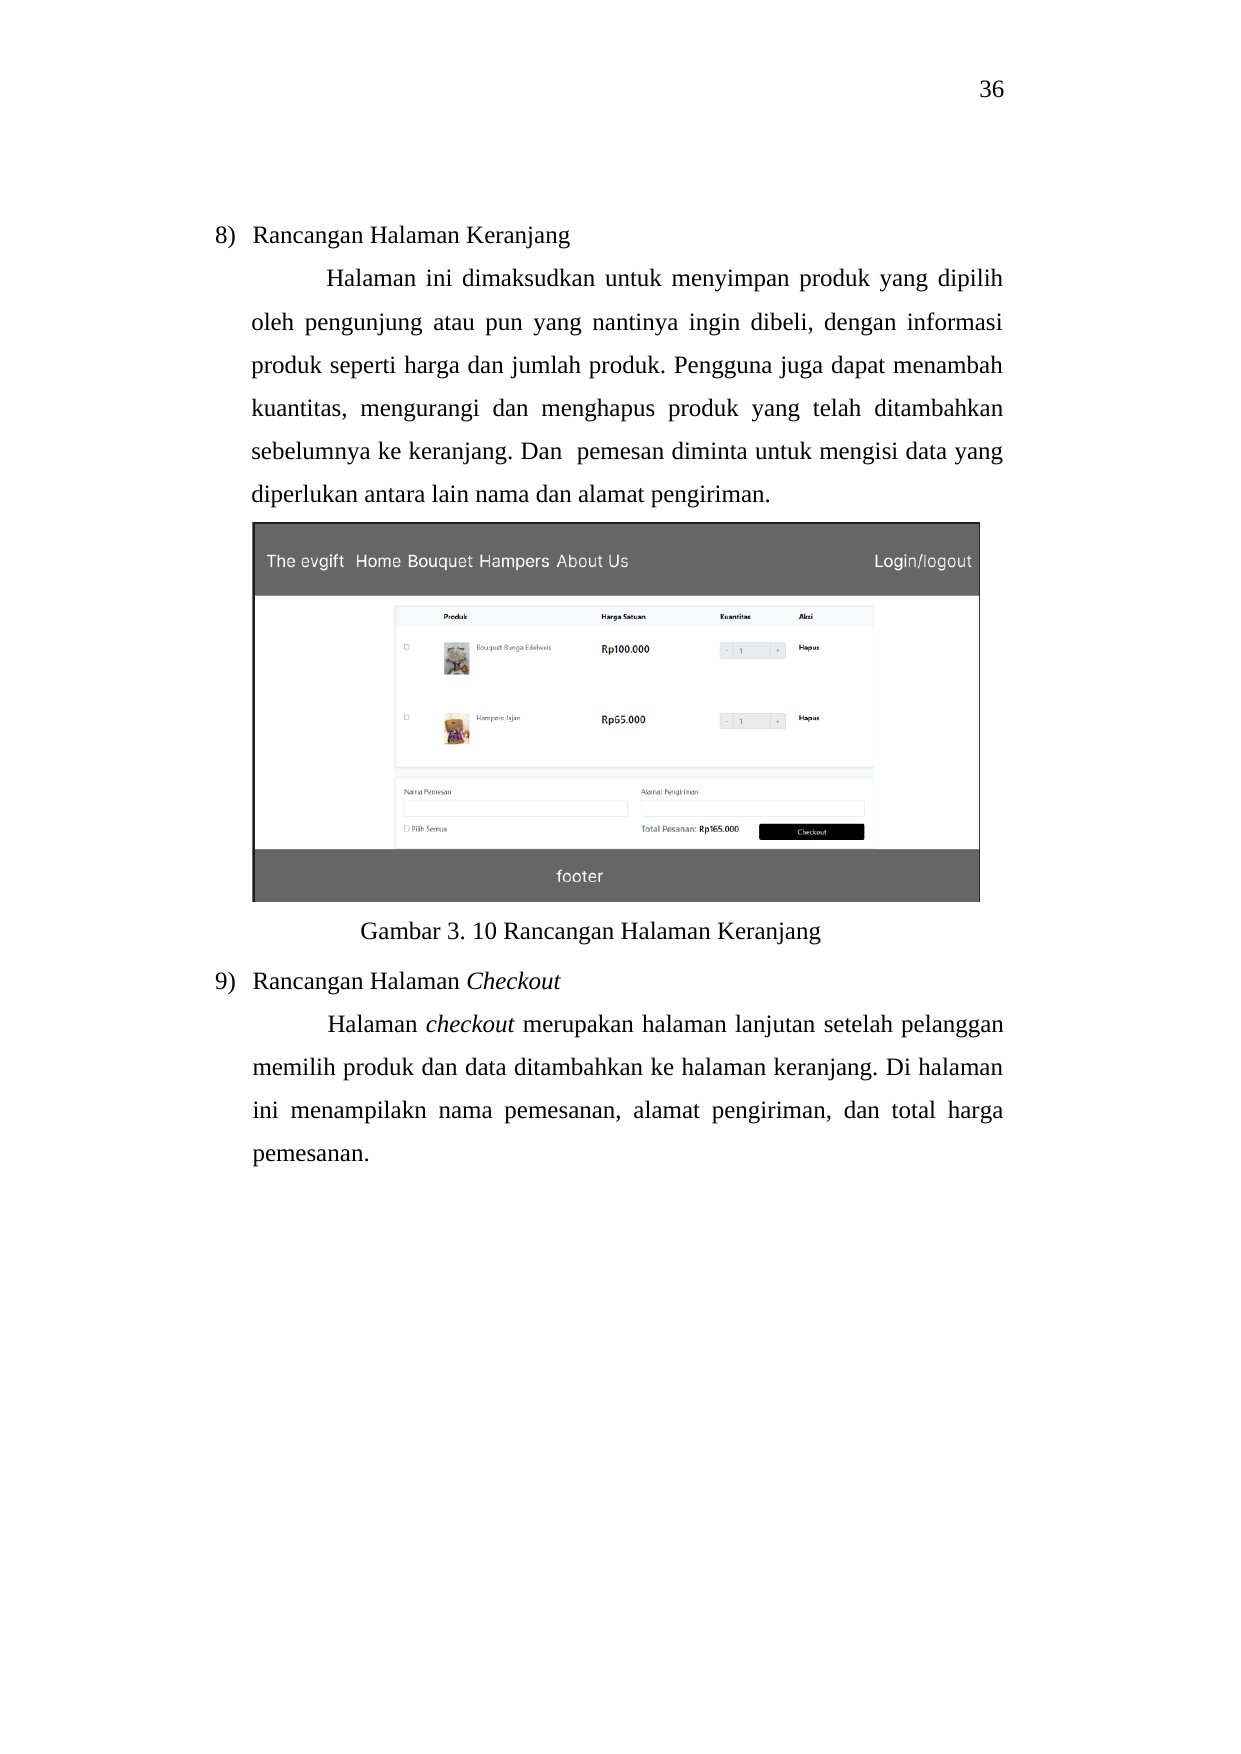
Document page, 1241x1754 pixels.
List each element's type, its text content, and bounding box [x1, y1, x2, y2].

list Halaman ini dimaksudkan untuk menyimpan produk yang dipilih oleh pengunjung atau pun yang nantinya ingin dibeli, dengan informasi produk seperti harga dan jumlah produk. Pengguna juga dapat menambah kuantitas, mengurangi dan menghapus produk yang telah ditambahkan sebelumnya ke keranjang. Dan pemesan diminta untuk mengisi data yang diperlukan antara lain nama dan alamat pengiriman. [251, 263, 1004, 508]
text Gambar 3. 10 Rancangan Halaman Keranjang [177, 916, 1004, 945]
picture [252, 522, 980, 902]
list Halaman checkout merupakan halaman lanjutan setelah pelanggan memilih produk dan data ditambahkan ke halaman keranjang. Di halaman ini menampilakn nama pemesanan, alamat pengiriman, dan total harga pemesanan. [252, 1009, 1004, 1167]
list Rancangan Halaman Keranjang [215, 220, 1004, 249]
list Rancangan Halaman Checkout [215, 966, 1004, 994]
